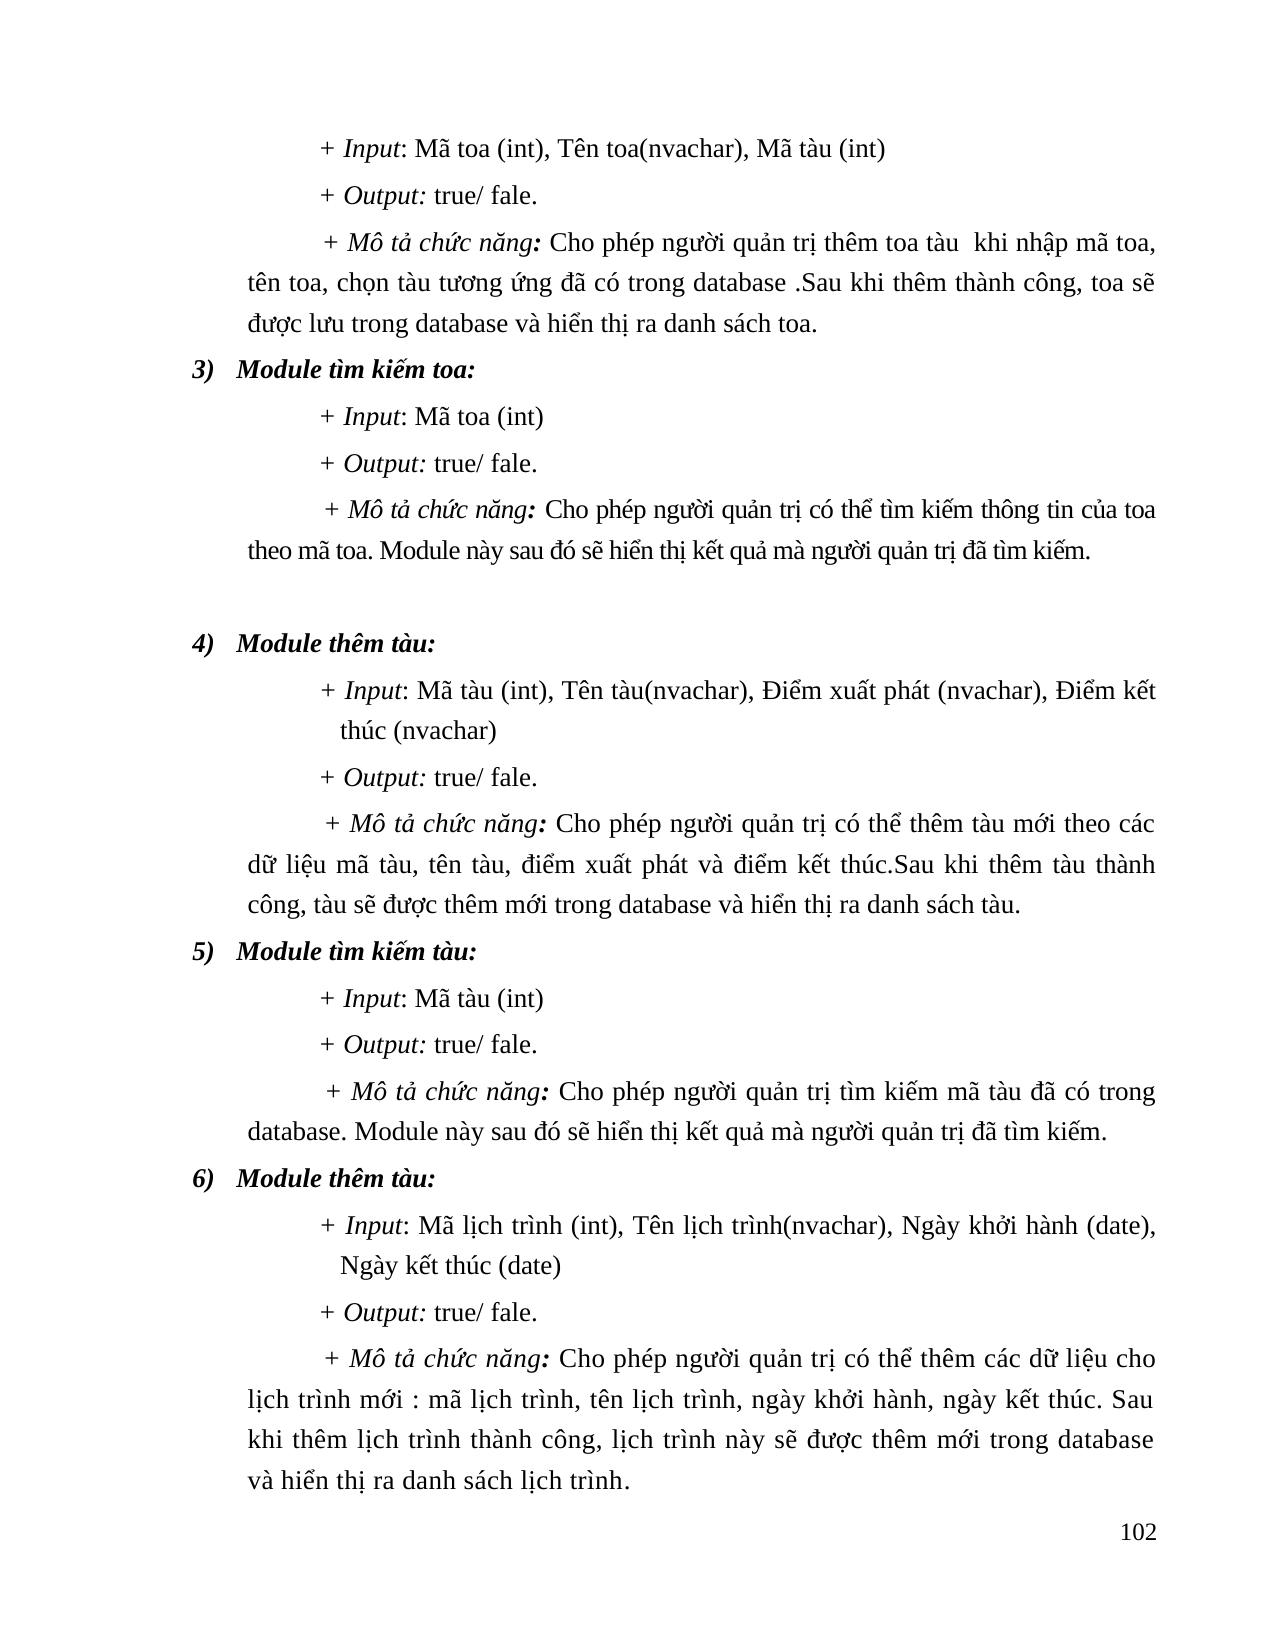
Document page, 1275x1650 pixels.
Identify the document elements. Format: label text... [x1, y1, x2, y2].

text + Input: Mã tàu (int), Tên tàu(nvachar), Điểm xuất phát (nvachar), Điểm kết thúc (nvachar) [311, 674, 1157, 745]
list Module thêm tàu: [192, 627, 1157, 658]
list Module tìm kiếm tàu: [192, 935, 1157, 966]
text + Mô tả chức năng: Cho phép người quản trị tìm kiếm mã tàu đã có trong database. Module này sau đó sẽ hiển thị kết quả mà người quản trị đã tìm kiếm. [247, 1075, 1157, 1147]
text + Mô tả chức năng: Cho phép người quản trị thêm toa tàu khi nhập mã toa, tên toa, chọn tàu tương ứng đã có trong database .Sau khi thêm thành công, toa sẽ được lưu trong database và hiển thị ra danh sách toa. [247, 226, 1157, 338]
list Module thêm tàu: [192, 1162, 1157, 1193]
list Module tìm kiếm toa: [192, 353, 1157, 384]
text + Mô tả chức năng: Cho phép người quản trị có thể tìm kiếm thông tin của toa theo mã toa. Module này sau đó sẽ hiển thị kết quả mà người quản trị đã tìm kiếm. [247, 493, 1157, 565]
text + Output: true/ fale. [252, 1296, 1157, 1327]
text + Output: true/ fale. [252, 761, 1157, 792]
text + Input: Mã lịch trình (int), Tên lịch trình(nvachar), Ngày khởi hành (date), Ngày kết thúc (date) [310, 1209, 1157, 1280]
text + Mô tả chức năng: Cho phép người quản trị có thể thêm tàu mới theo các dữ liệu mã tàu, tên tàu, điểm xuất phát và điểm kết thúc.Sau khi thêm tàu thành công, tàu sẽ được thêm mới trong database và hiển thị ra danh sách tàu. [247, 807, 1157, 919]
text + Output: true/ fale. [252, 1028, 1157, 1059]
text + Input: Mã toa (int), Tên toa(nvachar), Mã tàu (int) [252, 132, 1157, 164]
text + Output: true/ fale. [252, 447, 1157, 478]
text + Output: true/ fale. [252, 179, 1157, 210]
text + Mô tả chức năng: Cho phép người quản trị có thể thêm các dữ liệu cho lịch trình mới : mã lịch trình, tên lịch trình, ngày khởi hành, ngày kết thúc. Sau khi thêm lịch trình thành công, lịch trình này sẽ được thêm mới trong database và hiển thị ra danh sách lịch trình. [247, 1342, 1157, 1495]
text + Input: Mã toa (int) [252, 400, 1157, 431]
text + Input: Mã tàu (int) [252, 982, 1157, 1013]
